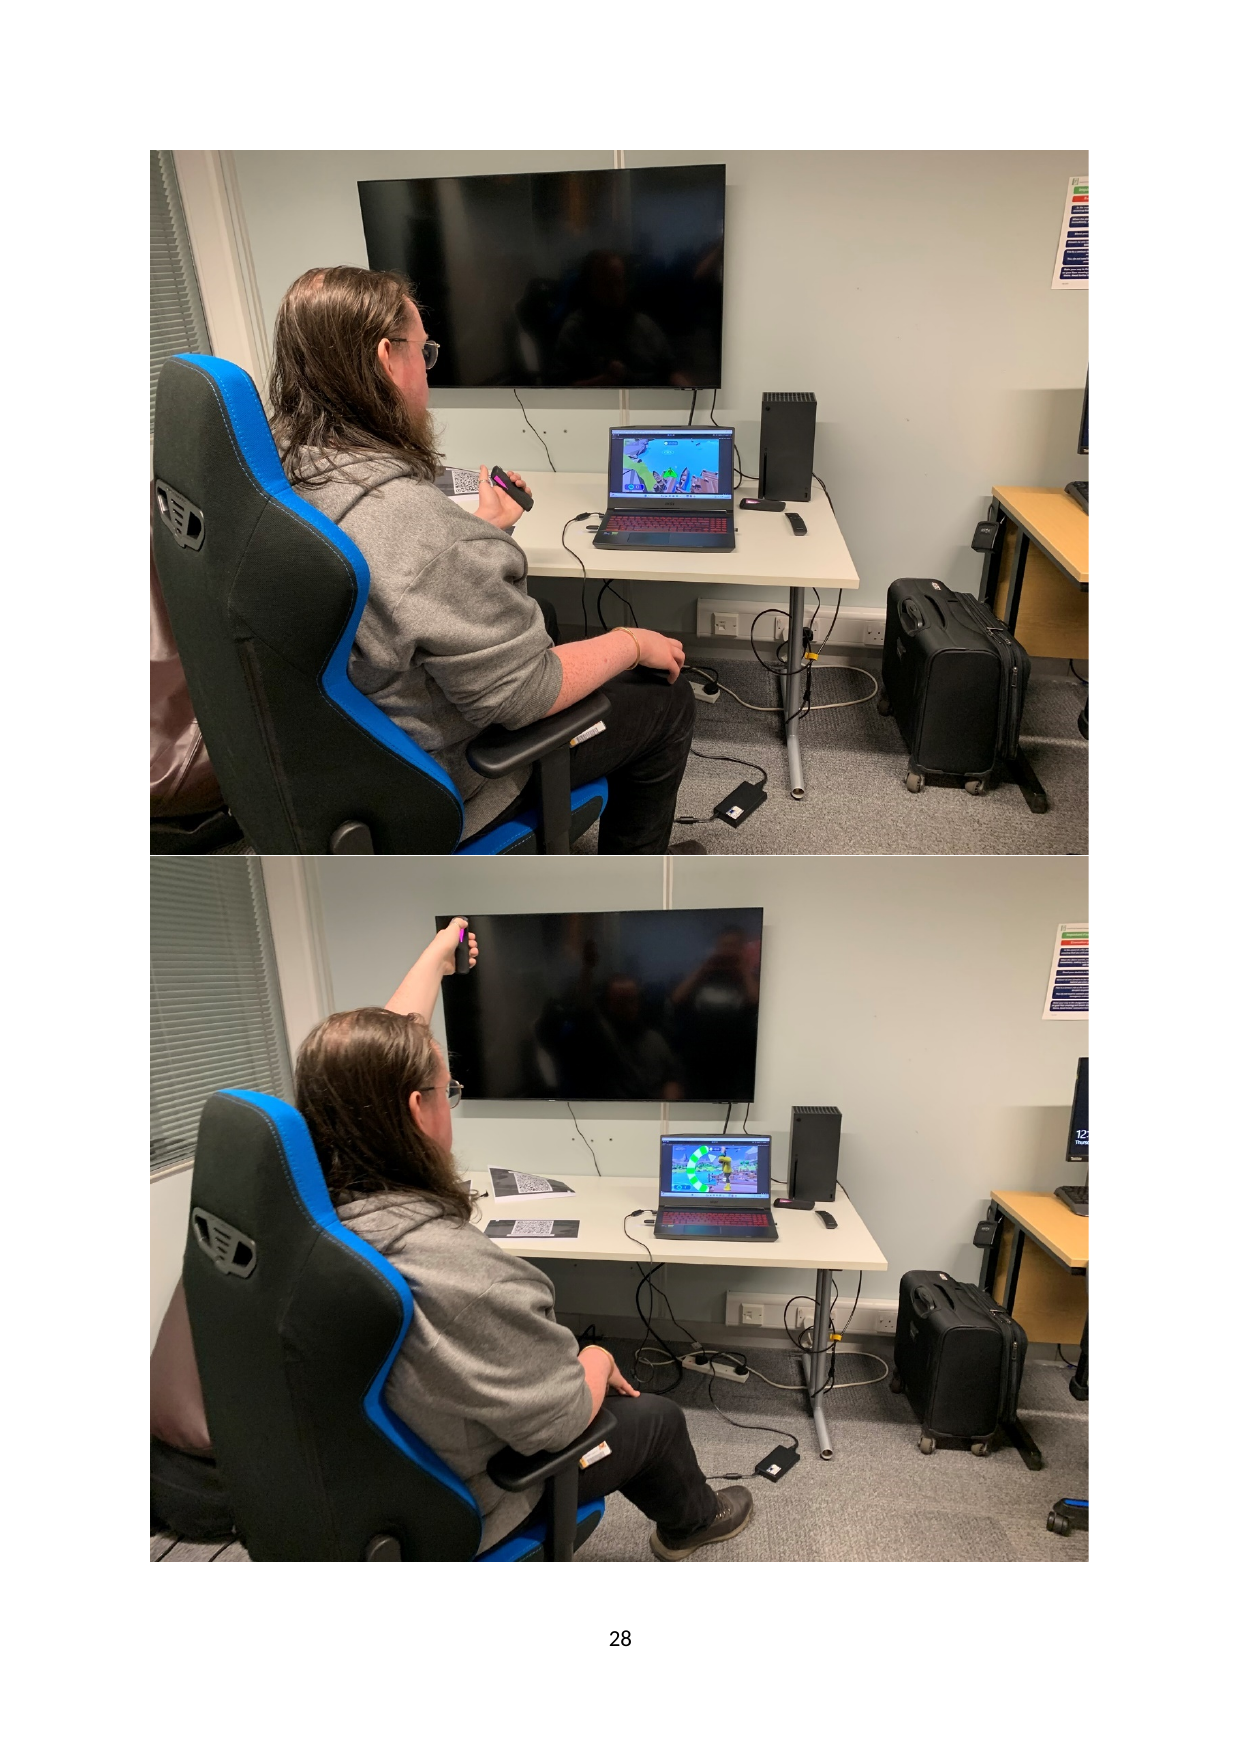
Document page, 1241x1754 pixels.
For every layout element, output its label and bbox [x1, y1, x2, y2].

picture [150, 150, 1089, 855]
picture [150, 856, 1089, 1562]
